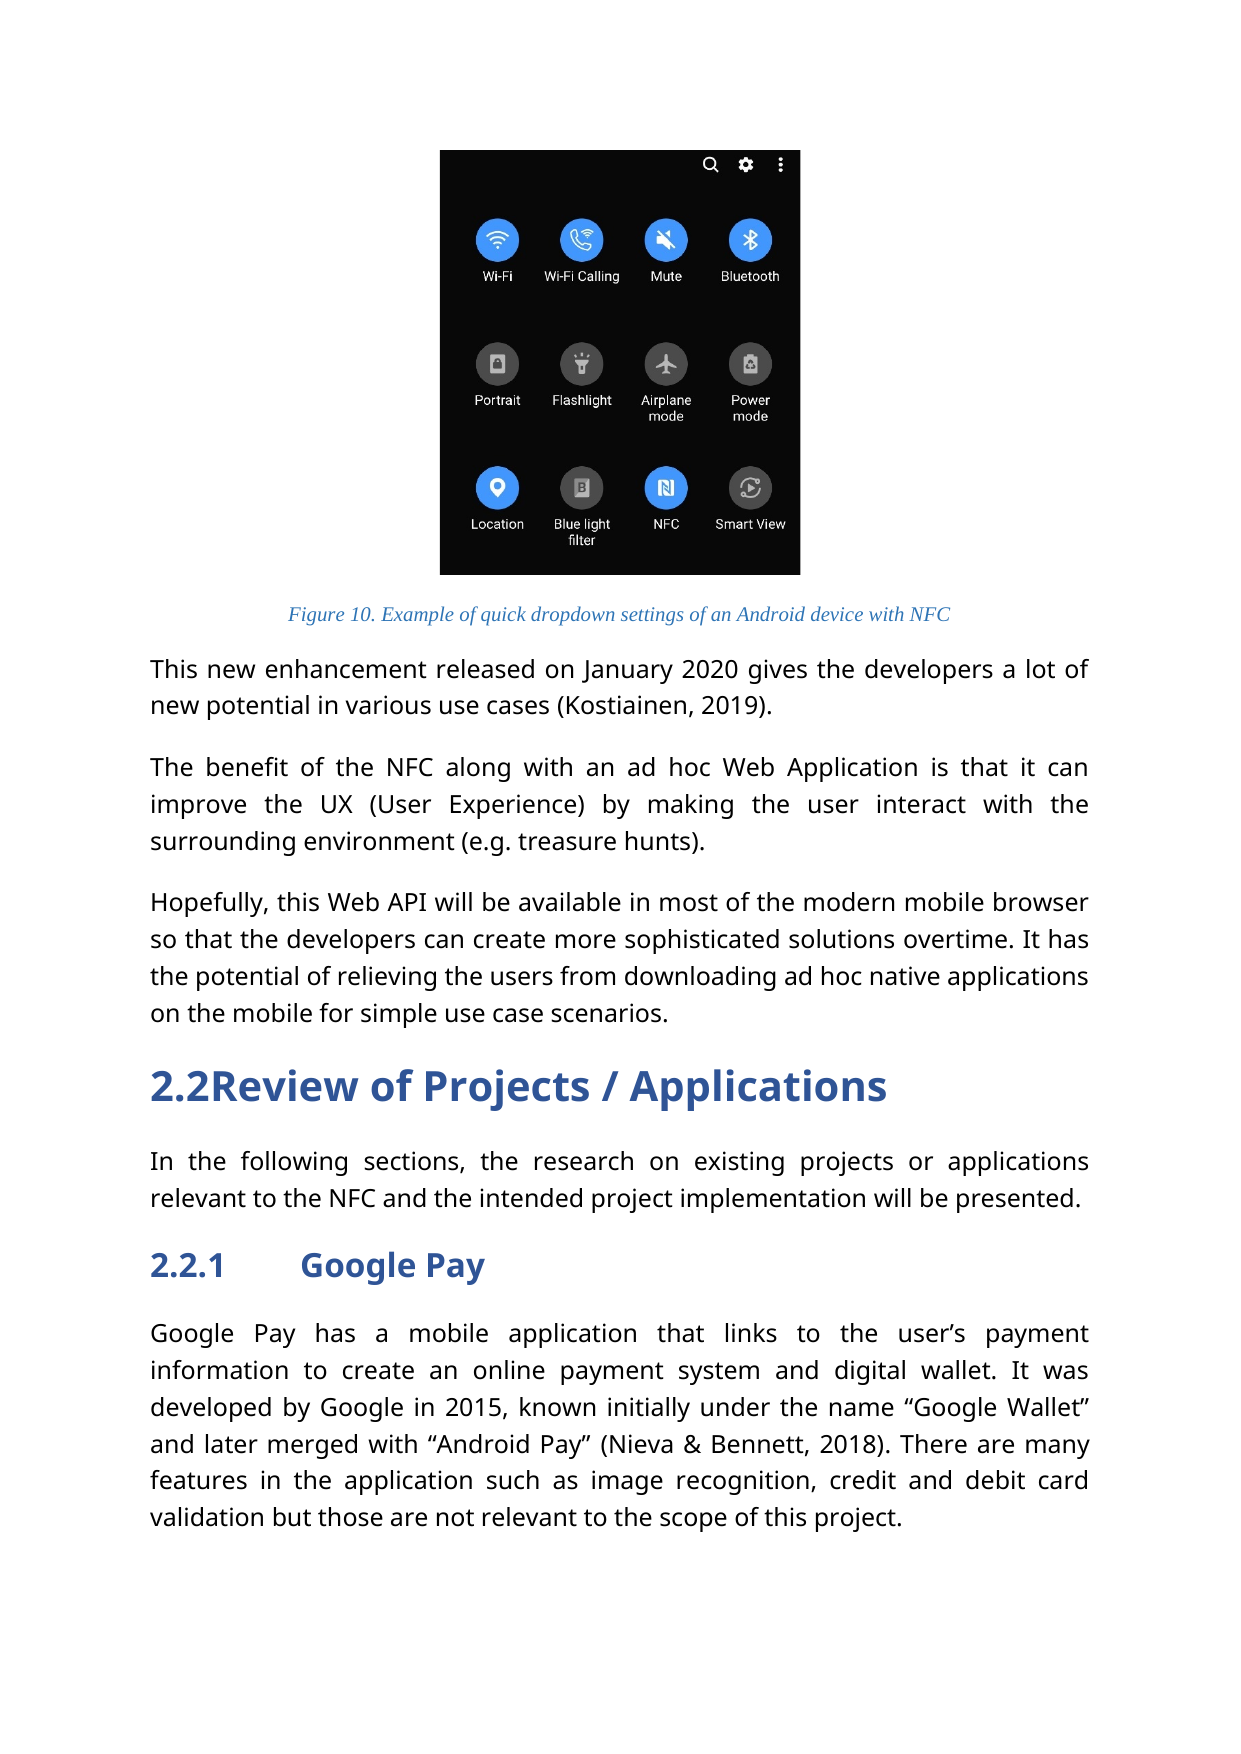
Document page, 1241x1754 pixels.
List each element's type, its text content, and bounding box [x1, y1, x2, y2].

text Hopefully, this Web API will be available in most of the modern mobile browser so that the developers can create more sophisticated solutions overtime. It has the potential of relieving the users from downloading ad hoc native applications on the mobile for simple use case scenarios. [150, 885, 1090, 1029]
picture [439, 150, 801, 575]
text The benefit of the NFC along with an ad hoc Web Application is that it can improve the UX (User Experience) by making the user interact with the surrounding environment (e.g. treasure hunts). [150, 750, 1090, 857]
text Google Pay has a mobile application that links to the user’s payment information to create an online payment system and digital wallet. It was developed by Google in 2015, known initially under the name “Google Wallet” and later merged with “Android Pay” . There are many features in the application such as image recognition, credit and debit card validation but those are not relevant to the scope of this project. [150, 1316, 1090, 1534]
text In the following sections, the research on existing projects or applications relevant to the NFC and the intended project implementation will be presented. [150, 1143, 1090, 1214]
subtitle Google Pay [150, 1242, 1090, 1287]
text This new enhancement released on January 2020 gives the developers a lot of new potential in various use cases . [150, 651, 1090, 722]
subtitle Review of Projects / Applications [150, 1057, 1090, 1114]
